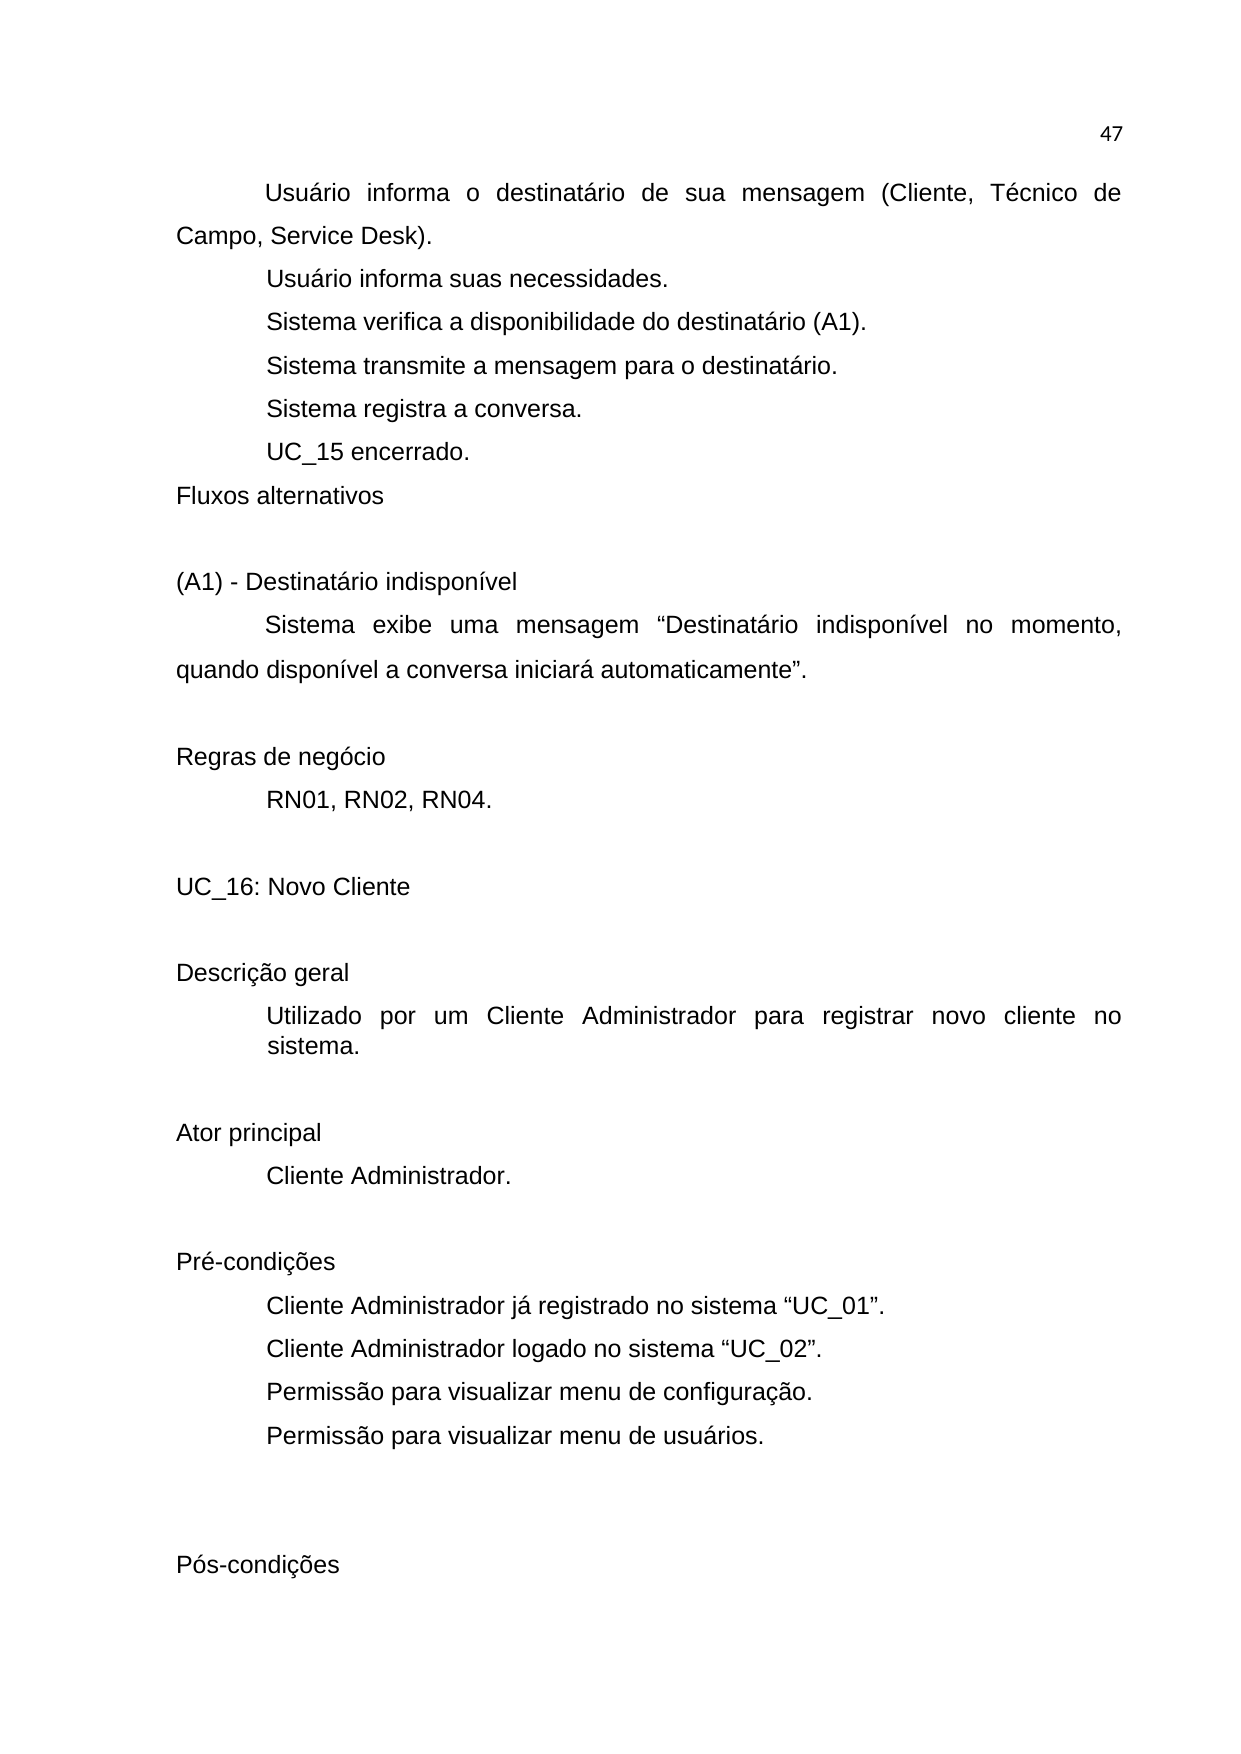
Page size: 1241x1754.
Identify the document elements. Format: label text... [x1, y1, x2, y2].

text Utilizado por um Cliente Administrador para registrar novo cliente no sistema. [266, 1001, 1123, 1060]
text Sistema transmite a mensagem para o destinatário. [266, 351, 1123, 379]
text RN01, RN02, RN04. [266, 785, 1123, 814]
text Permissão para visualizar menu de configuração. [266, 1377, 1123, 1406]
text Descrição geral [176, 958, 1123, 987]
text Sistema registra a conversa. [266, 394, 1123, 423]
text Cliente Administrador. [266, 1161, 1123, 1190]
text Sistema verifica a disponibilidade do destinatário (A1). [266, 307, 1123, 336]
text Usuário informa suas necessidades. [266, 264, 1123, 293]
text Sistema exibe uma mensagem “Destinatário indisponível no momento, quando disponível a conversa iniciará automaticamente”. [176, 610, 1123, 683]
text Pós-condições [176, 1550, 1123, 1579]
text UC_15 encerrado. [266, 437, 1123, 466]
text Regras de negócio [176, 742, 1123, 771]
text Cliente Administrador já registrado no sistema “UC_01”. [266, 1291, 1123, 1319]
text Cliente Administrador logado no sistema “UC_02”. [266, 1334, 1123, 1363]
text Fluxos alternativos [176, 481, 1123, 509]
text (A1) - Destinatário indisponível [176, 567, 1123, 596]
text UC_16: Novo Cliente [176, 872, 1123, 900]
text Ator principal [176, 1118, 1123, 1146]
text Pré-condições [176, 1247, 1123, 1276]
text Permissão para visualizar menu de usuários. [266, 1421, 1123, 1449]
text Usuário informa o destinatário de sua mensagem (Cliente, Técnico de Campo, Service Desk). [176, 178, 1123, 250]
